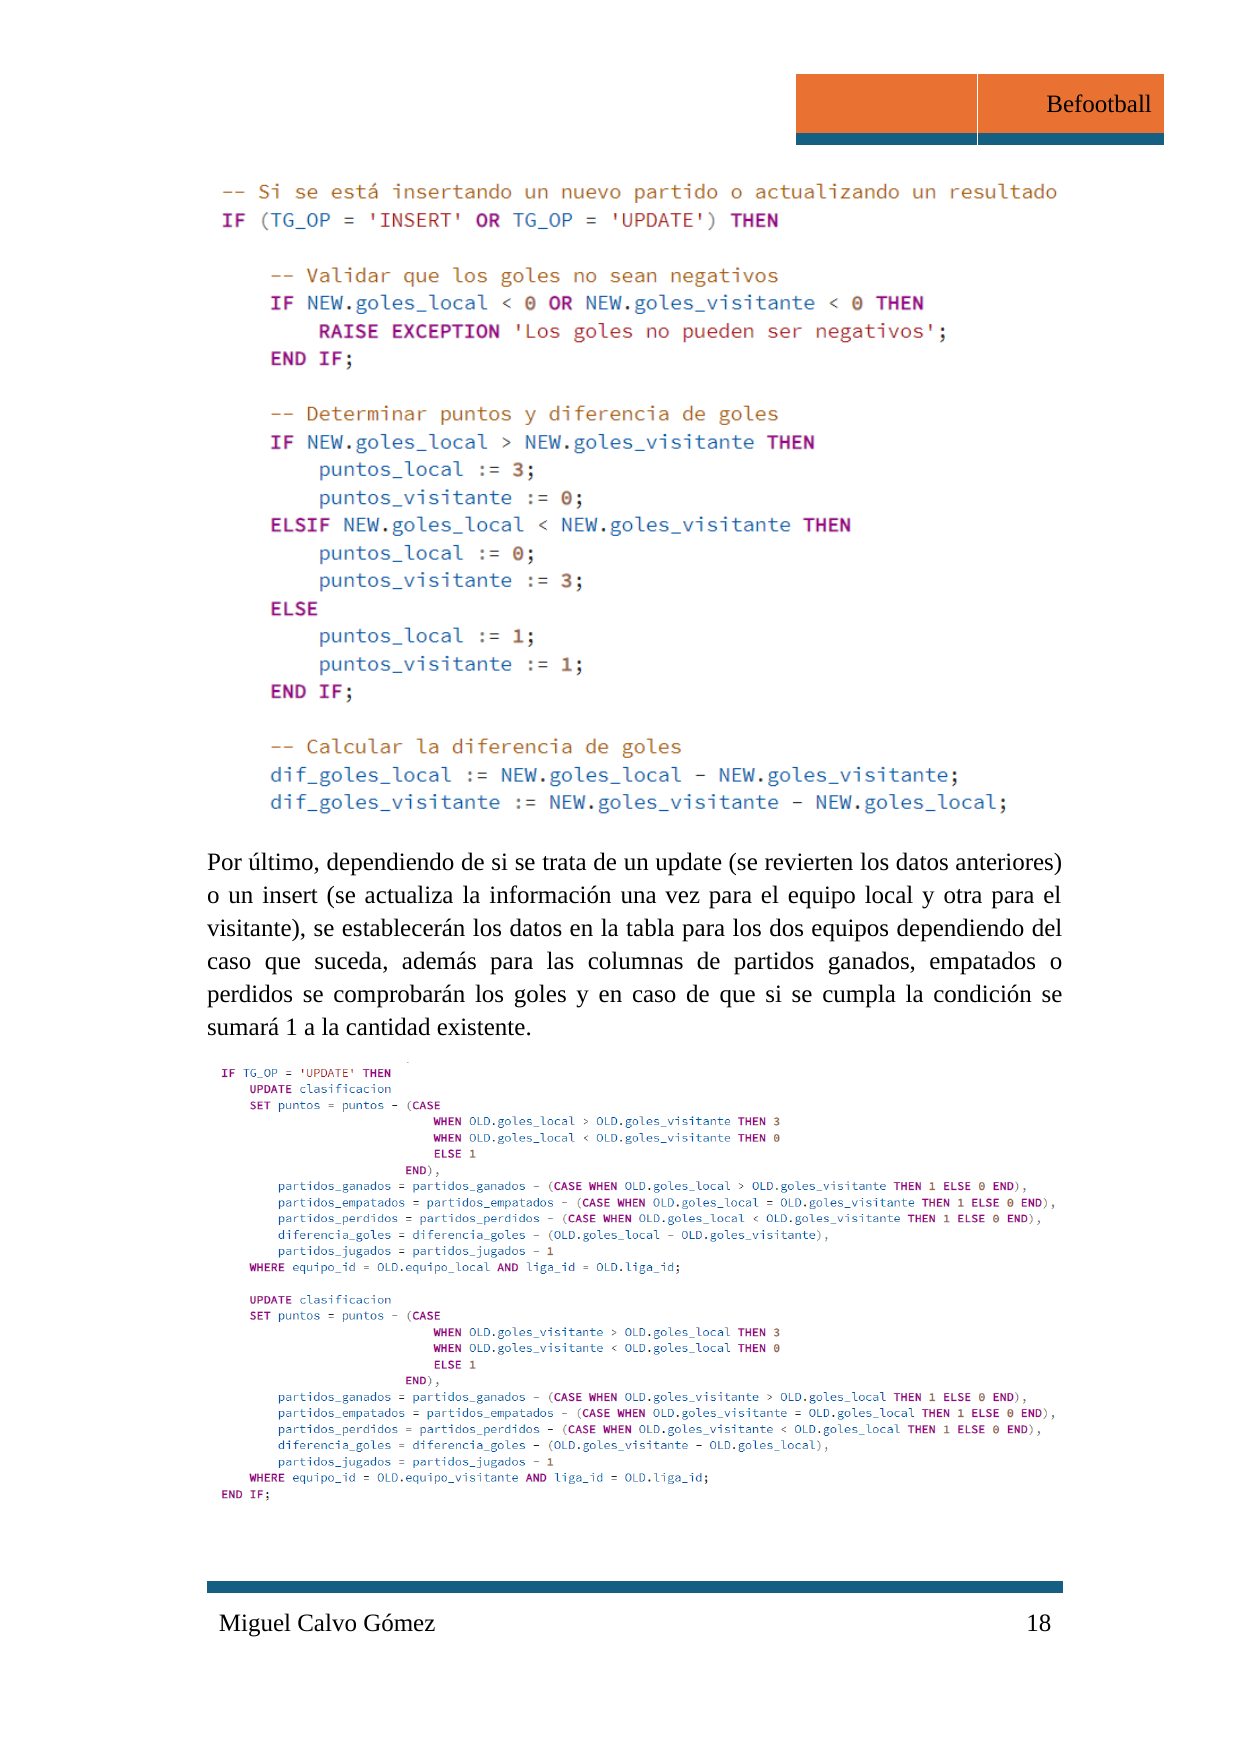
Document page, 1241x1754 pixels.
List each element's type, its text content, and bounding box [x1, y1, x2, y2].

picture [206, 1062, 1063, 1501]
picture [206, 177, 1063, 827]
text Por último, dependiendo de si se trata de un update (se revierten los datos anteriores) o un insert (se actualiza la información una vez para el equipo local y otra para el visitante), se establecerán los datos en la tabla para los dos equipos dependiendo del caso que suceda, además para las columnas de partidos ganados, empatados o perdidos se comprobarán los goles y en caso de que si se cumpla la condición se sumará 1 a la cantidad existente. [207, 847, 1063, 1041]
